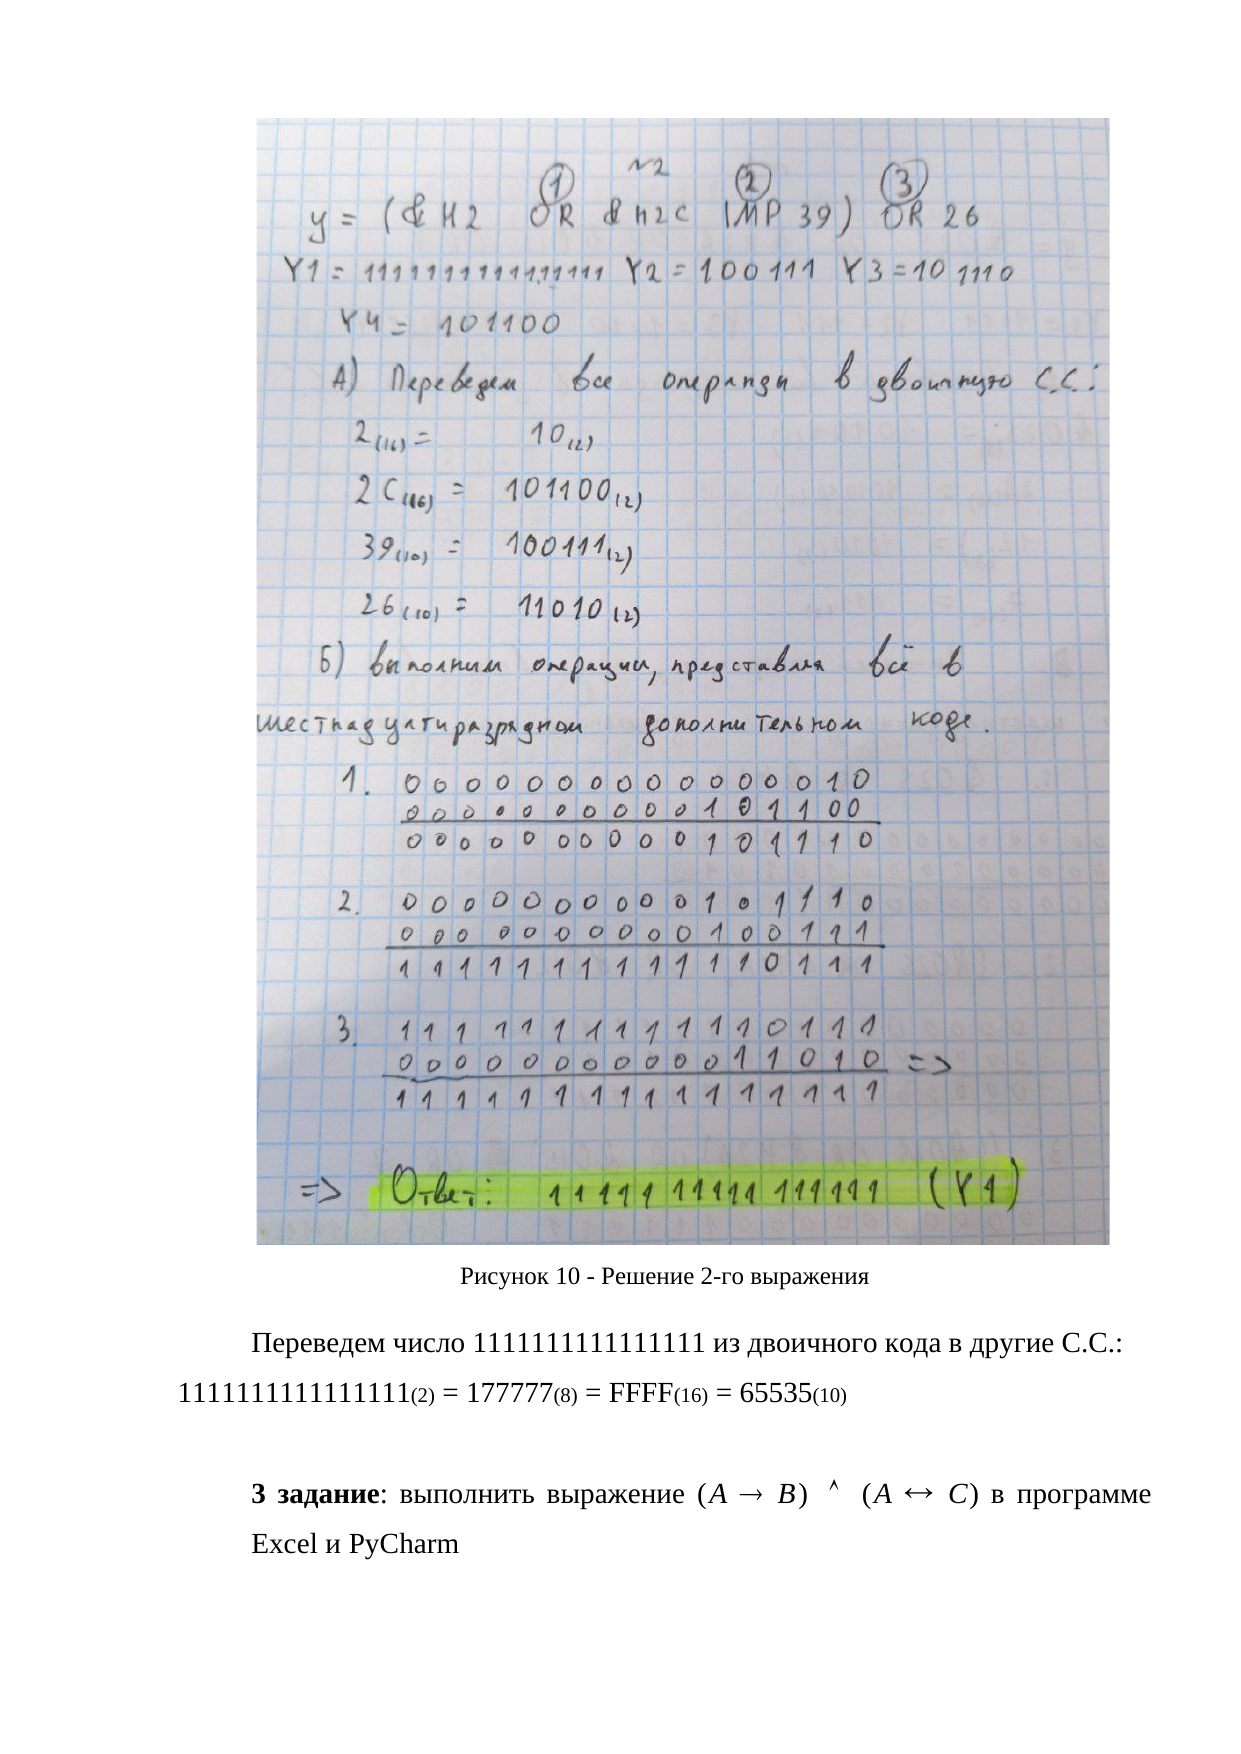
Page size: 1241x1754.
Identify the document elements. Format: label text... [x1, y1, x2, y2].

text 1111111111111111(2) = 177777(8) = FFFF(16) = 65535(10) [177, 1376, 1152, 1409]
picture [256, 118, 1110, 1245]
text 3 задание: выполнить выражение (A B) (A C) в программе Excel и PyCharm [251, 1476, 1152, 1560]
text Рисунок 10 - Решение 2-го выражения [177, 1261, 1152, 1290]
text Переведем число 1111111111111111 из двоичного кода в другие С.С.: [177, 1325, 1152, 1359]
